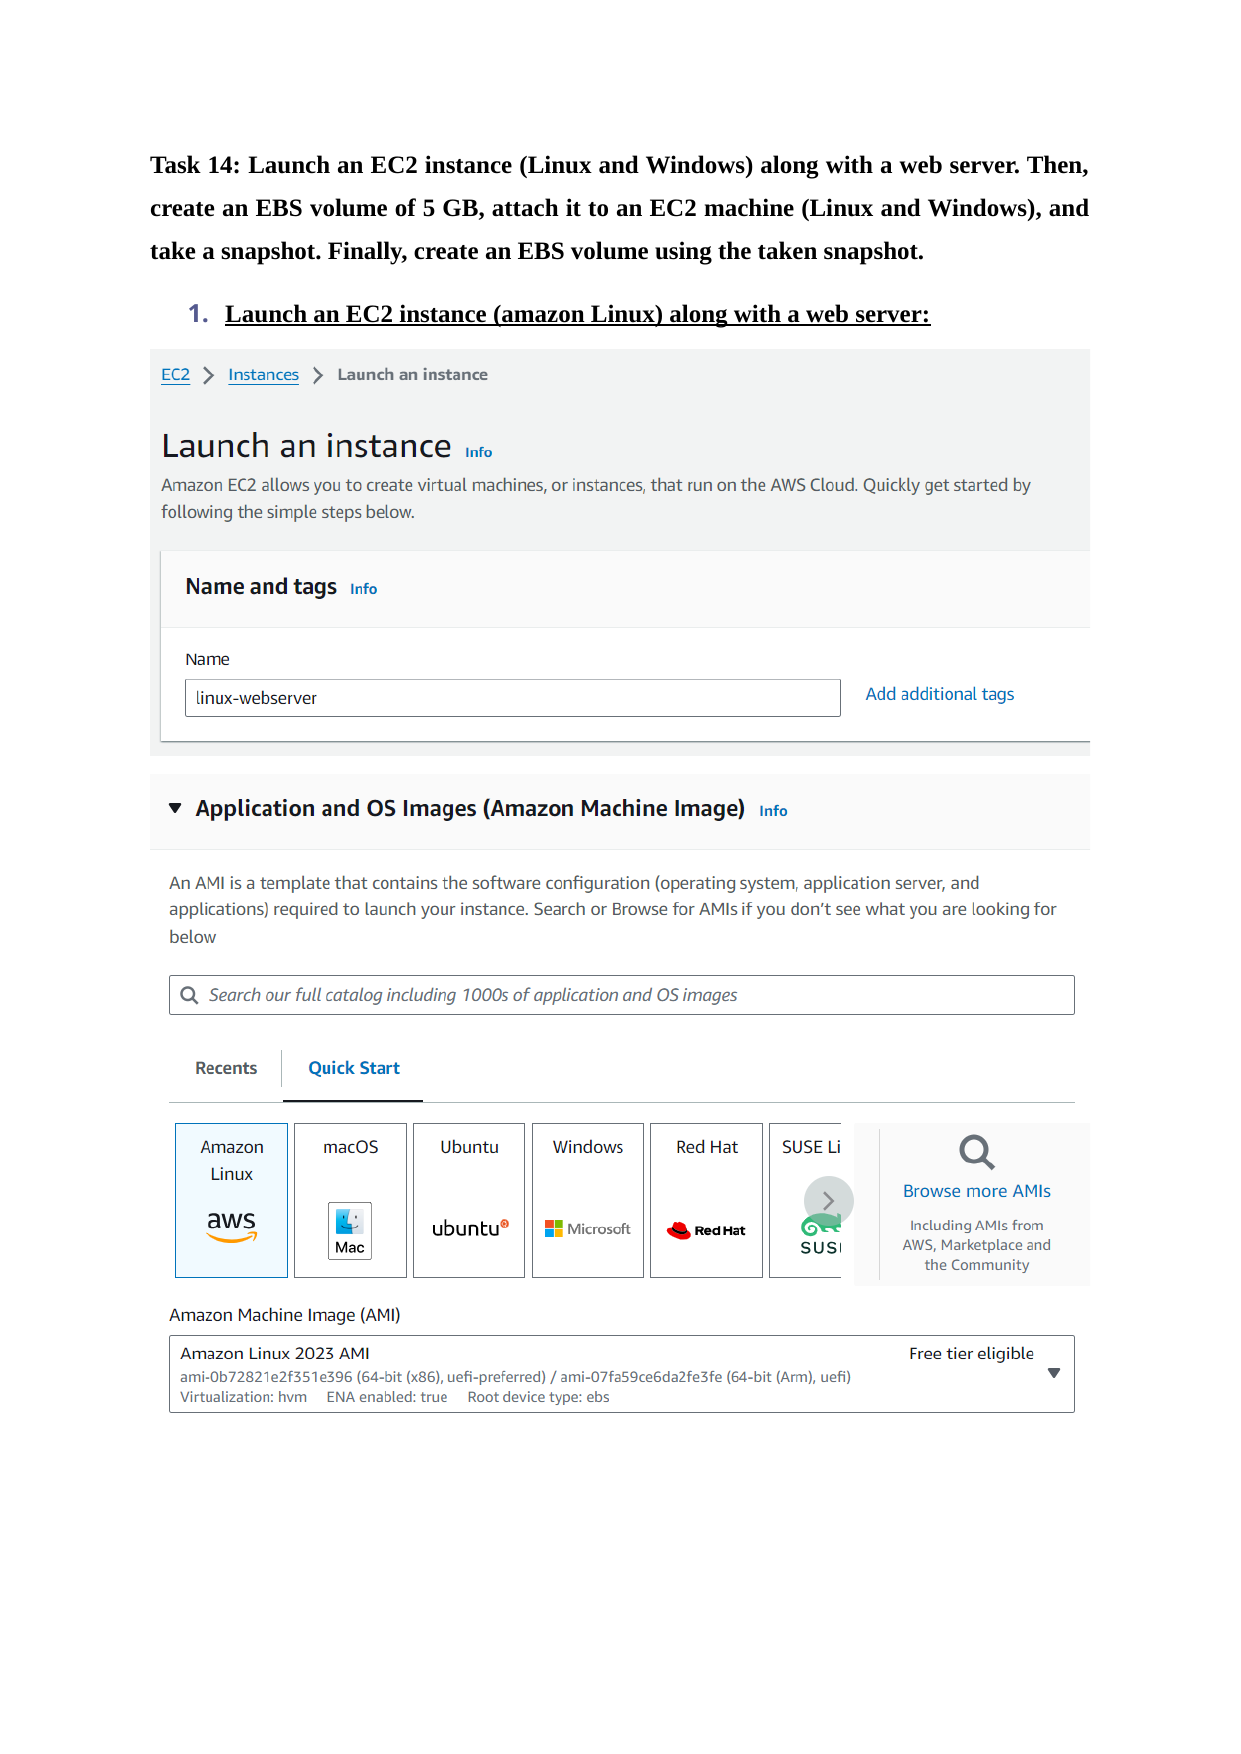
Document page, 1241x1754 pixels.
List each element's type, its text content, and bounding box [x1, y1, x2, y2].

list Launch an EC2 instance (amazon Linux) along with a web server: [187, 296, 1090, 330]
picture [150, 349, 1091, 756]
text Task 14: Launch an EC2 instance (Linux and Windows) along with a web server. Then, create an EBS volume of 5 GB, attach it to an EC2 machine (Linux and Windows), and take a snapshot. Finally, create an EBS volume using the taken snapshot. [150, 222, 1090, 265]
picture [150, 774, 1091, 1423]
text Task 14: Launch an EC2 instance (Linux and Windows) along with a web server. Then, create an EBS volume of 5 GB, attach it to an EC2 machine (Linux and Windows), and take a snapshot. Finally, create an EBS volume using the taken snapshot. [150, 150, 1090, 193]
